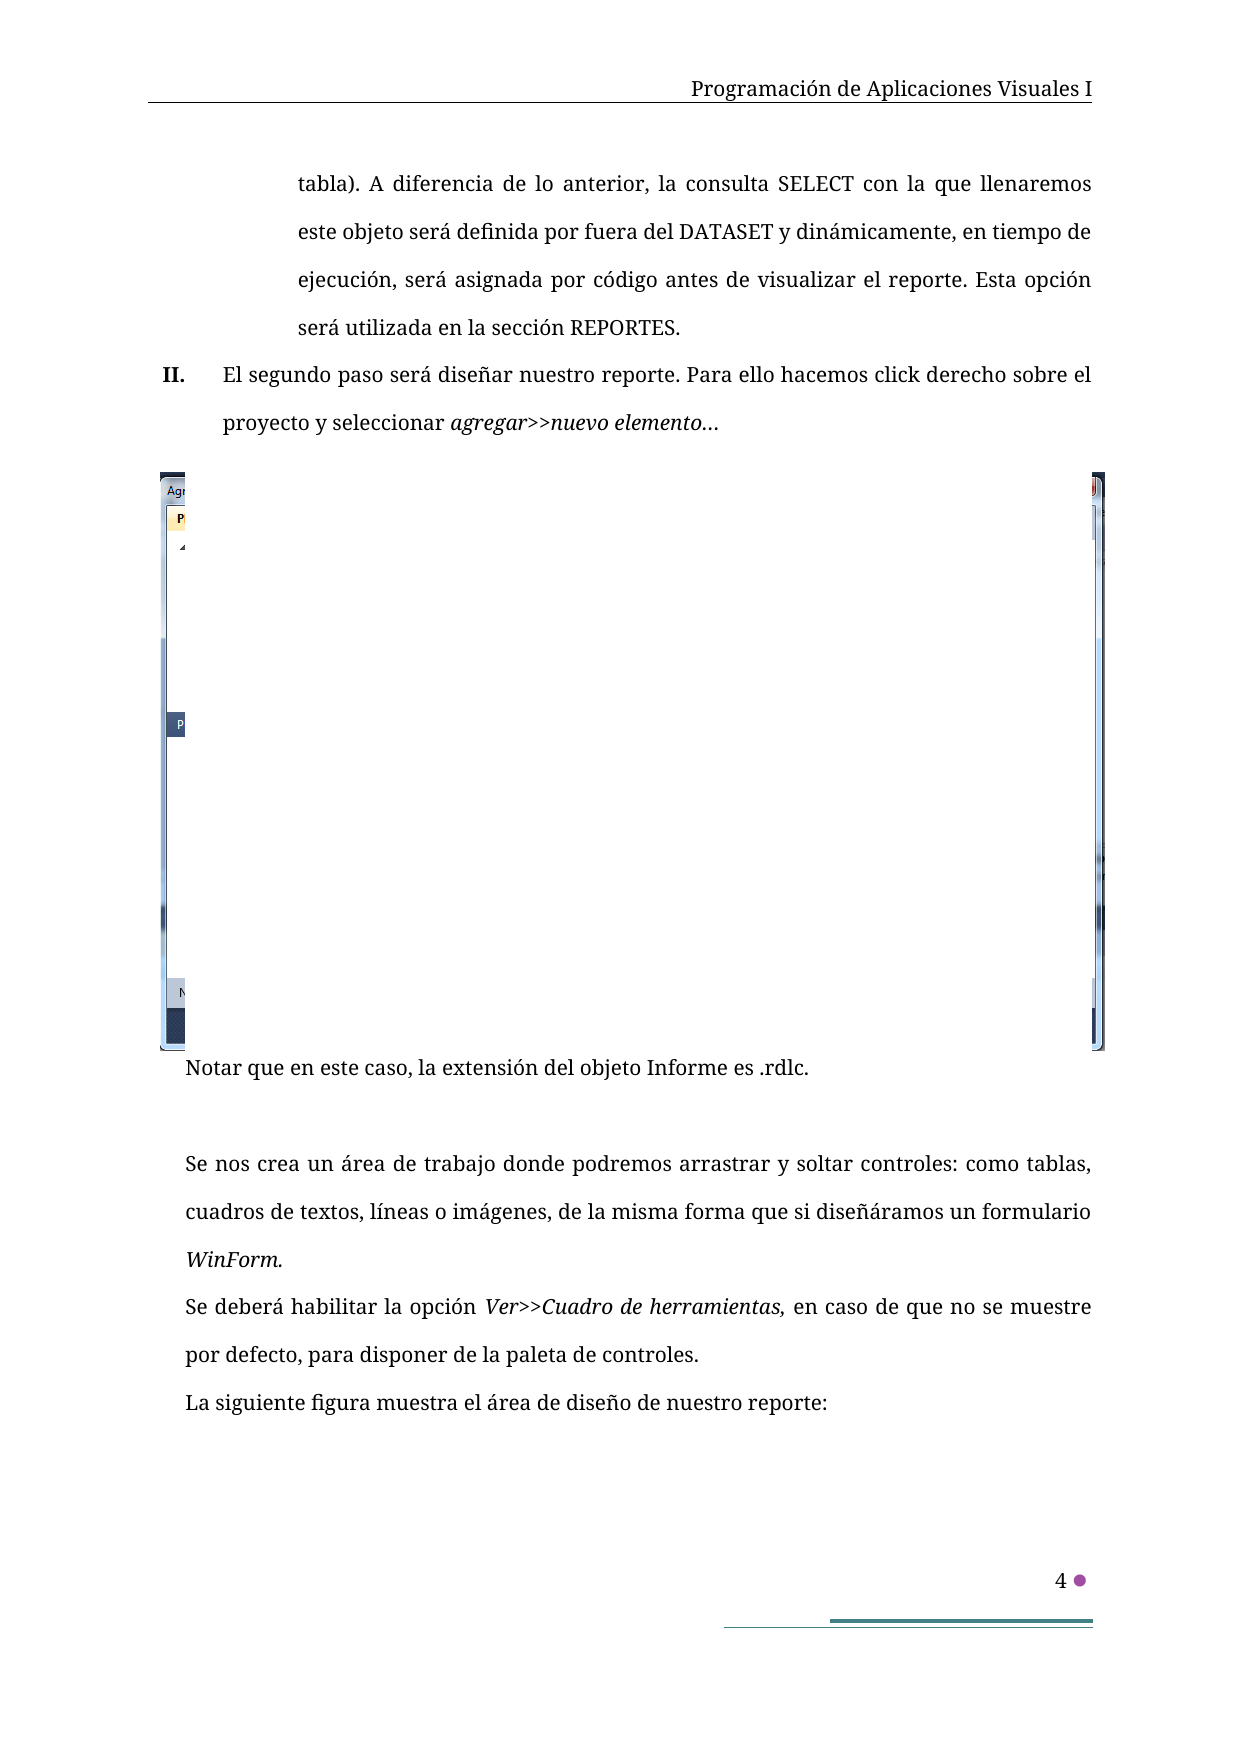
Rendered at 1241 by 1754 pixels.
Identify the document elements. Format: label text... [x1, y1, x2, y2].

list El segundo paso será diseñar nuestro reporte. Para ello hacemos click derecho sobre el proyecto y seleccionar agregar>>nuevo elemento… [185, 341, 1092, 437]
text La siguiente figura muestra el área de diseño de nuestro reporte: [185, 1369, 1092, 1417]
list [260, 150, 1092, 341]
text Notar que en este caso, la extensión del objeto Informe es .rdlc. [185, 437, 1092, 1082]
text Se nos crea un área de trabajo donde podremos arrastrar y soltar controles: como tablas, cuadros de textos, líneas o imágenes, de la misma forma que si diseñáramos un formulario WinForm. [185, 1130, 1092, 1273]
picture [1092, 472, 1105, 1051]
text Se deberá habilitar la opción Ver>>Cuadro de herramientas, en caso de que no se muestre por defecto, para disponer de la paleta de controles. [185, 1273, 1092, 1369]
picture [160, 472, 185, 1051]
